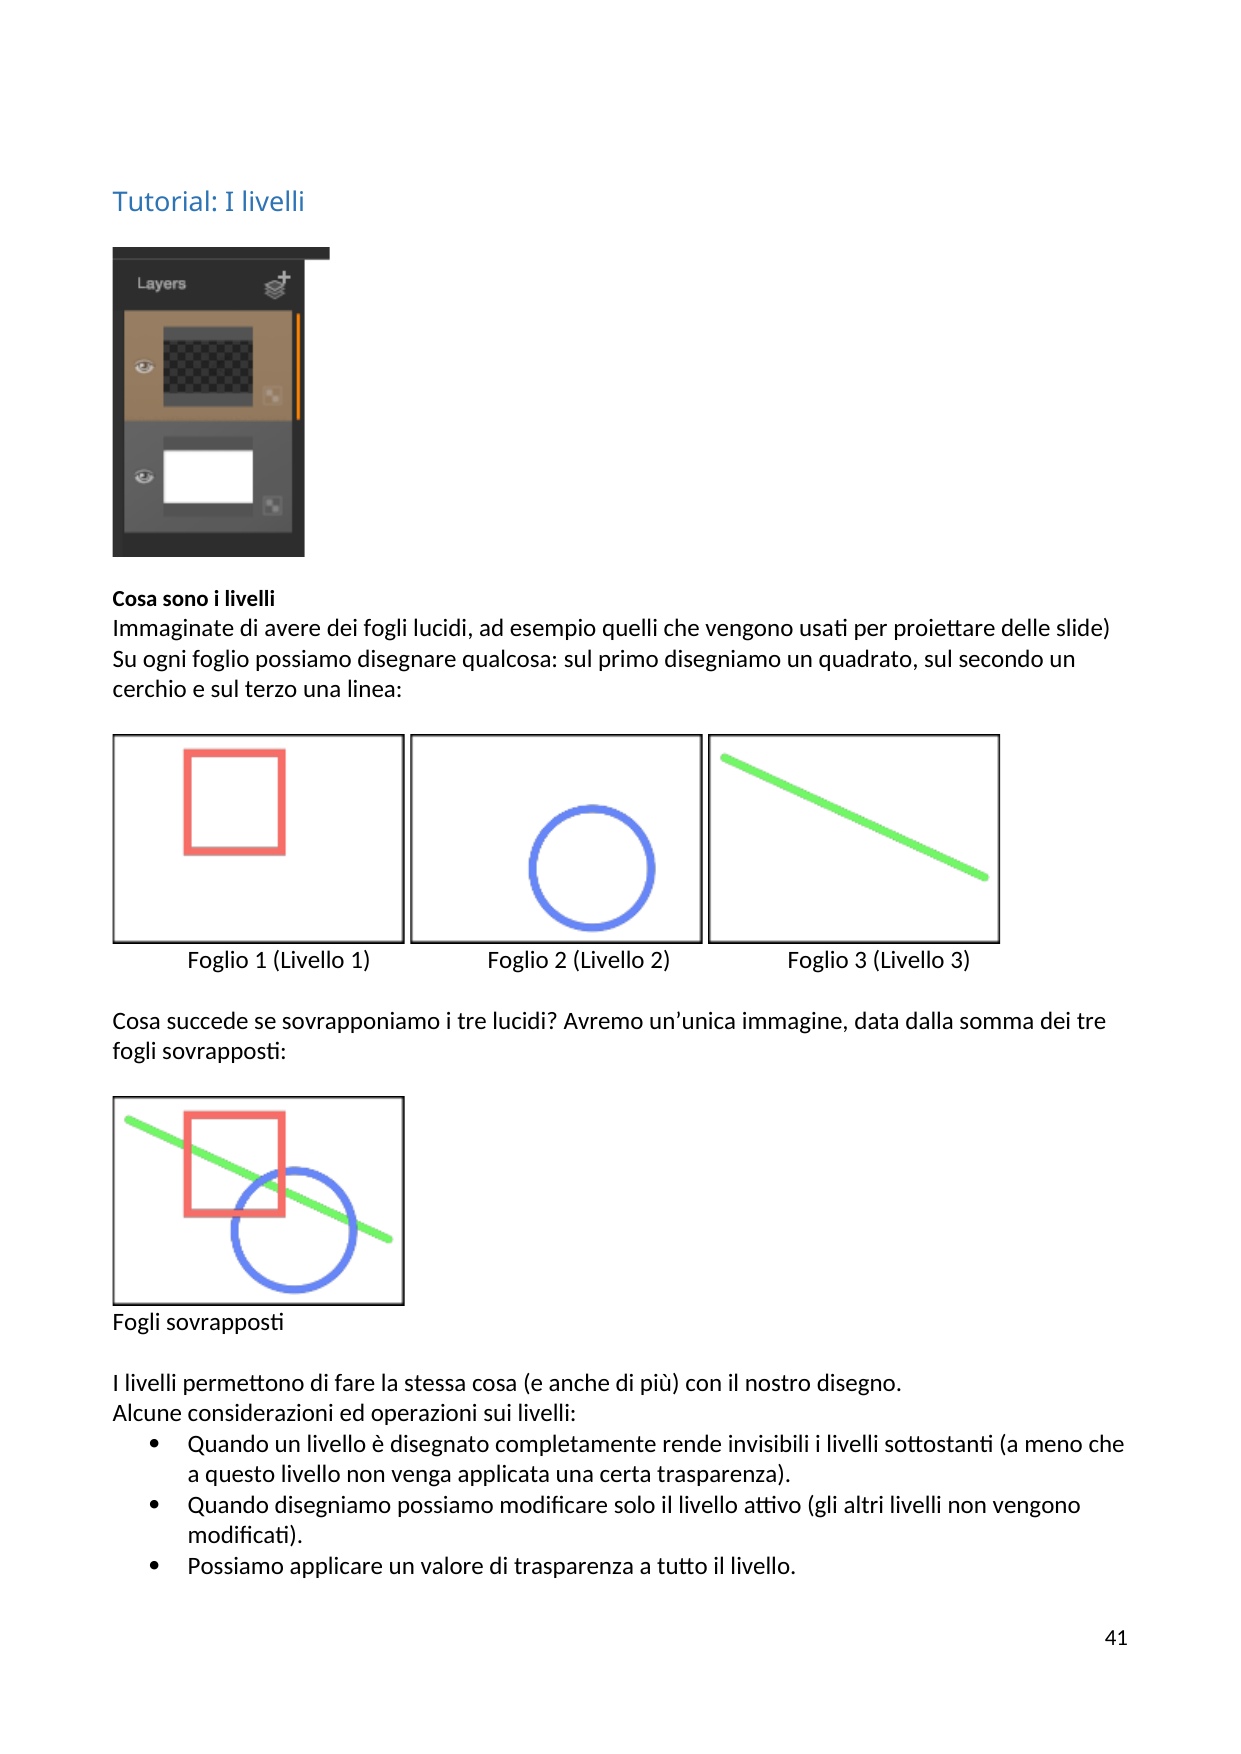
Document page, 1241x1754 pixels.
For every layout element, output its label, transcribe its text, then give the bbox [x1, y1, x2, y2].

text I livelli permettono di fare la stessa cosa (e anche di più) con il nostro disegno. [112, 1367, 1128, 1397]
text Cosa sono i livelli [112, 584, 1128, 612]
text Fogli sovrapposti [112, 1306, 1128, 1336]
text Foglio 1 (Livello 1) Foglio 2 (Livello 2) Foglio 3 (Livello 3) [187, 944, 1128, 974]
picture [112, 734, 405, 944]
text Alcune considerazioni ed operazioni sui livelli: [112, 1397, 1128, 1428]
list Quando un livello è disegnato completamente rende invisibili i livelli sottostanti (a meno che a questo livello non venga applicata una certa trasparenza). [150, 1428, 1128, 1489]
subtitle Tutorial: I livelli [112, 182, 1128, 219]
picture [410, 734, 703, 944]
picture [112, 1096, 405, 1306]
list Quando disegniamo possiamo modificare solo il livello attivo (gli altri livelli non vengono modificati). [150, 1489, 1128, 1550]
picture [708, 734, 1001, 944]
picture [112, 247, 330, 557]
text Immaginate di avere dei fogli lucidi, ad esempio quelli che vengono usati per proiettare delle slide) Su ogni foglio possiamo disegnare qualcosa: sul primo disegniamo un quadrato, sul secondo un cerchio e sul terzo una linea: [112, 612, 1128, 704]
list Possiamo applicare un valore di trasparenza a tutto il livello. [150, 1550, 1128, 1581]
text Cosa succede se sovrapponiamo i tre lucidi? Avremo un’unica immagine, data dalla somma dei tre fogli sovrapposti: [112, 1005, 1128, 1066]
